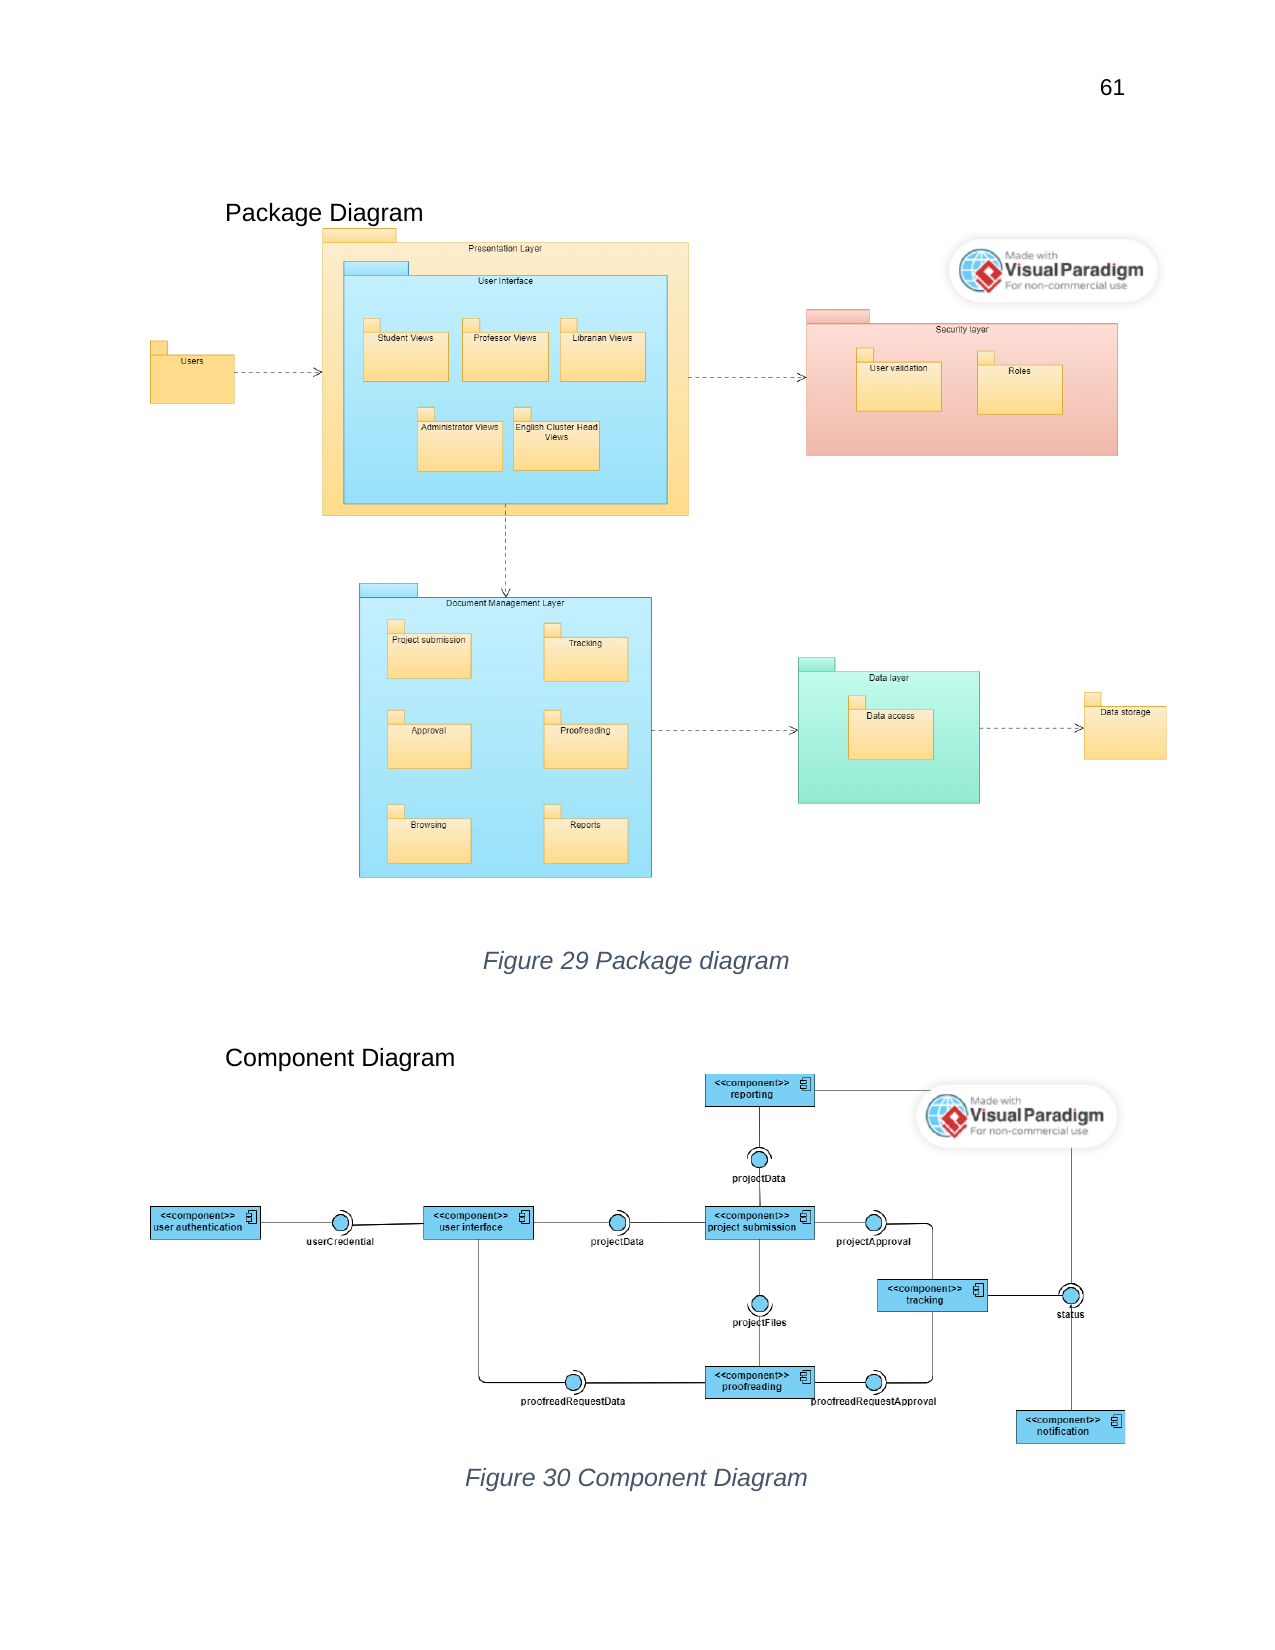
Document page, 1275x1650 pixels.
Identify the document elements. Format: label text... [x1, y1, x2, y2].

subtitle Component Diagram [150, 1043, 1125, 1072]
picture [150, 1074, 1125, 1444]
subtitle Package Diagram [150, 198, 1125, 226]
text Figure 30 Component Diagram [150, 1462, 1125, 1491]
picture [150, 228, 1167, 878]
text Figure 29 Package diagram [150, 946, 1125, 974]
